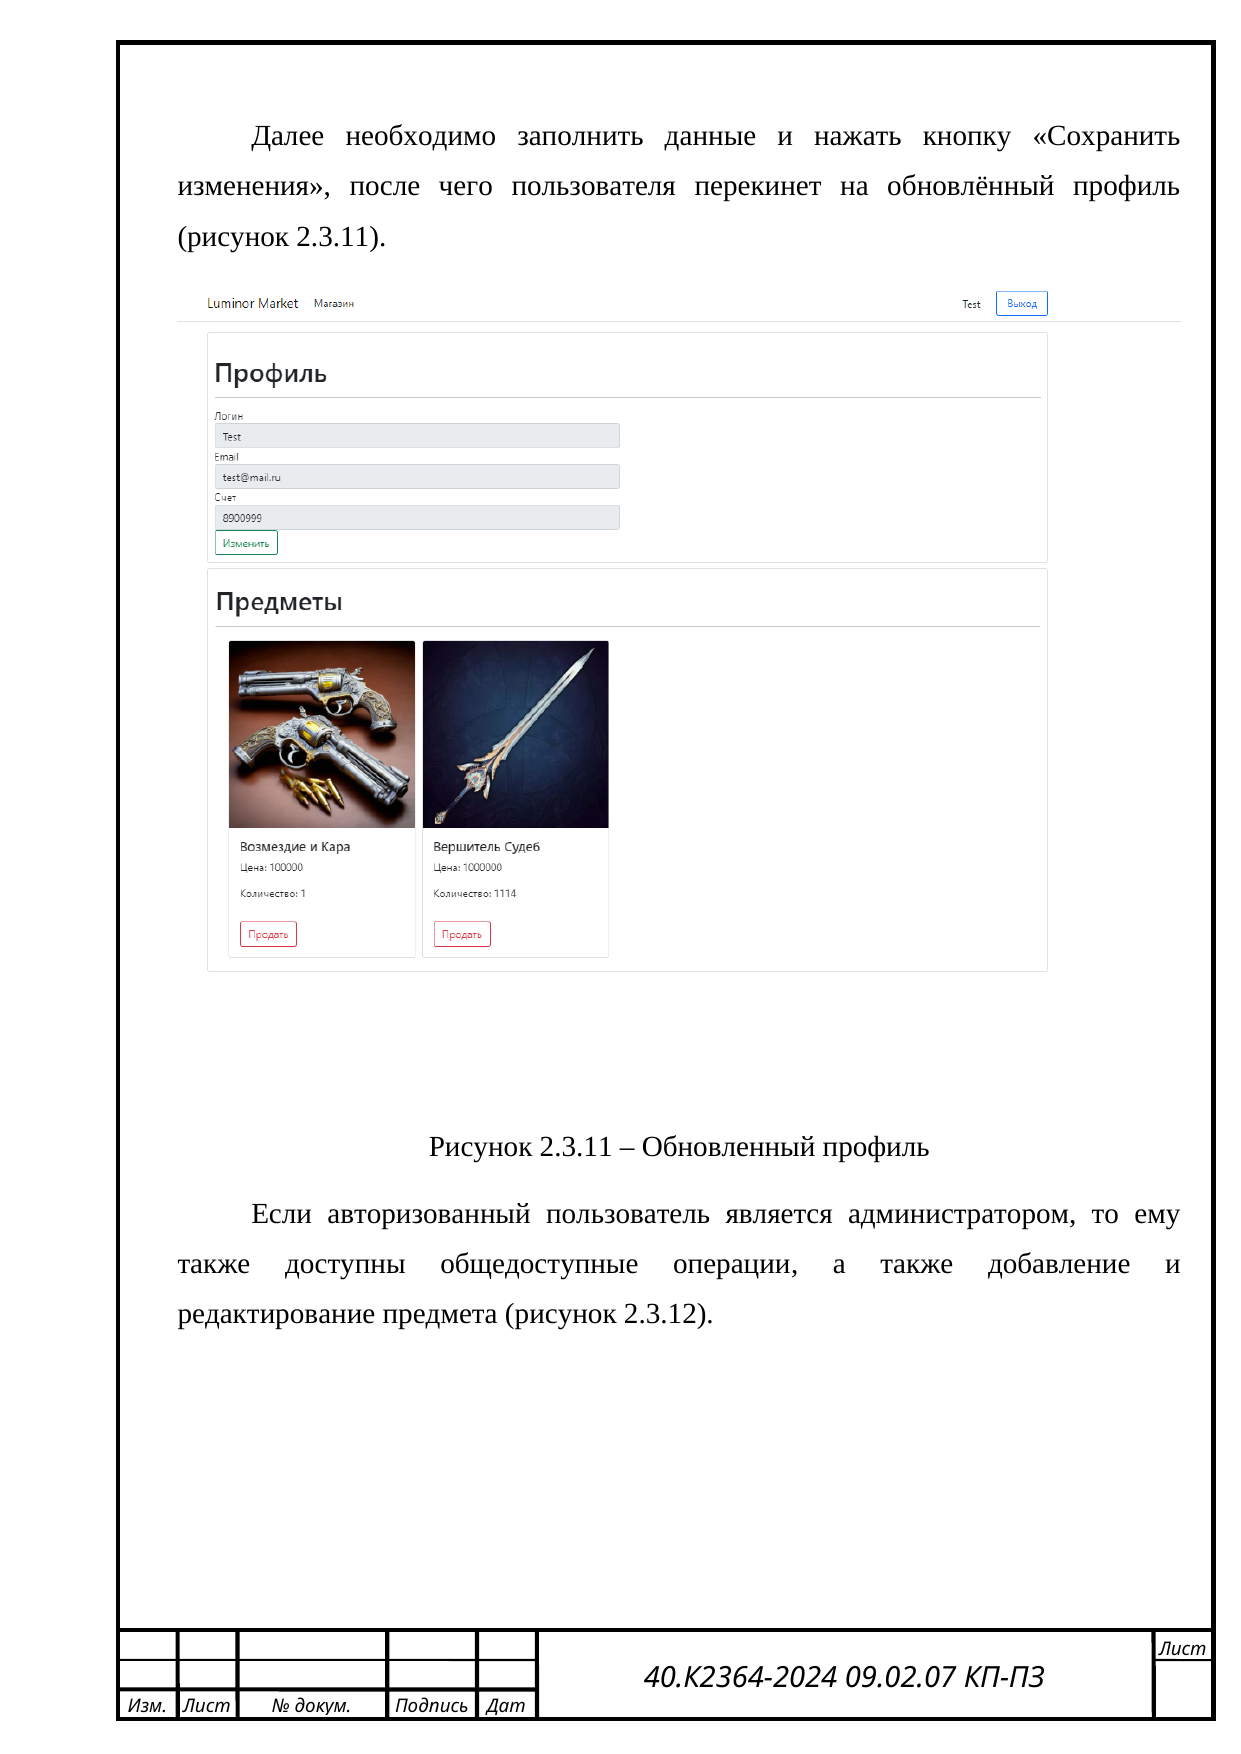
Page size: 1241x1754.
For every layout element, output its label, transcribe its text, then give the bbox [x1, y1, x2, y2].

text Рисунок 2.3.11 – Обновленный профиль [177, 1129, 1181, 1162]
text Если авторизованный пользователь является администратором, то ему также доступны общедоступные операции, а также добавление и редактирование предмета (рисунок 2.3.12). [177, 1196, 1181, 1330]
text Далее необходимо заполнить данные и нажать кнопку «Сохранить изменения», после чего пользователя перекинет на обновлённый профиль (рисунок 2.3.11). [177, 118, 1181, 252]
picture [177, 285, 1182, 1032]
